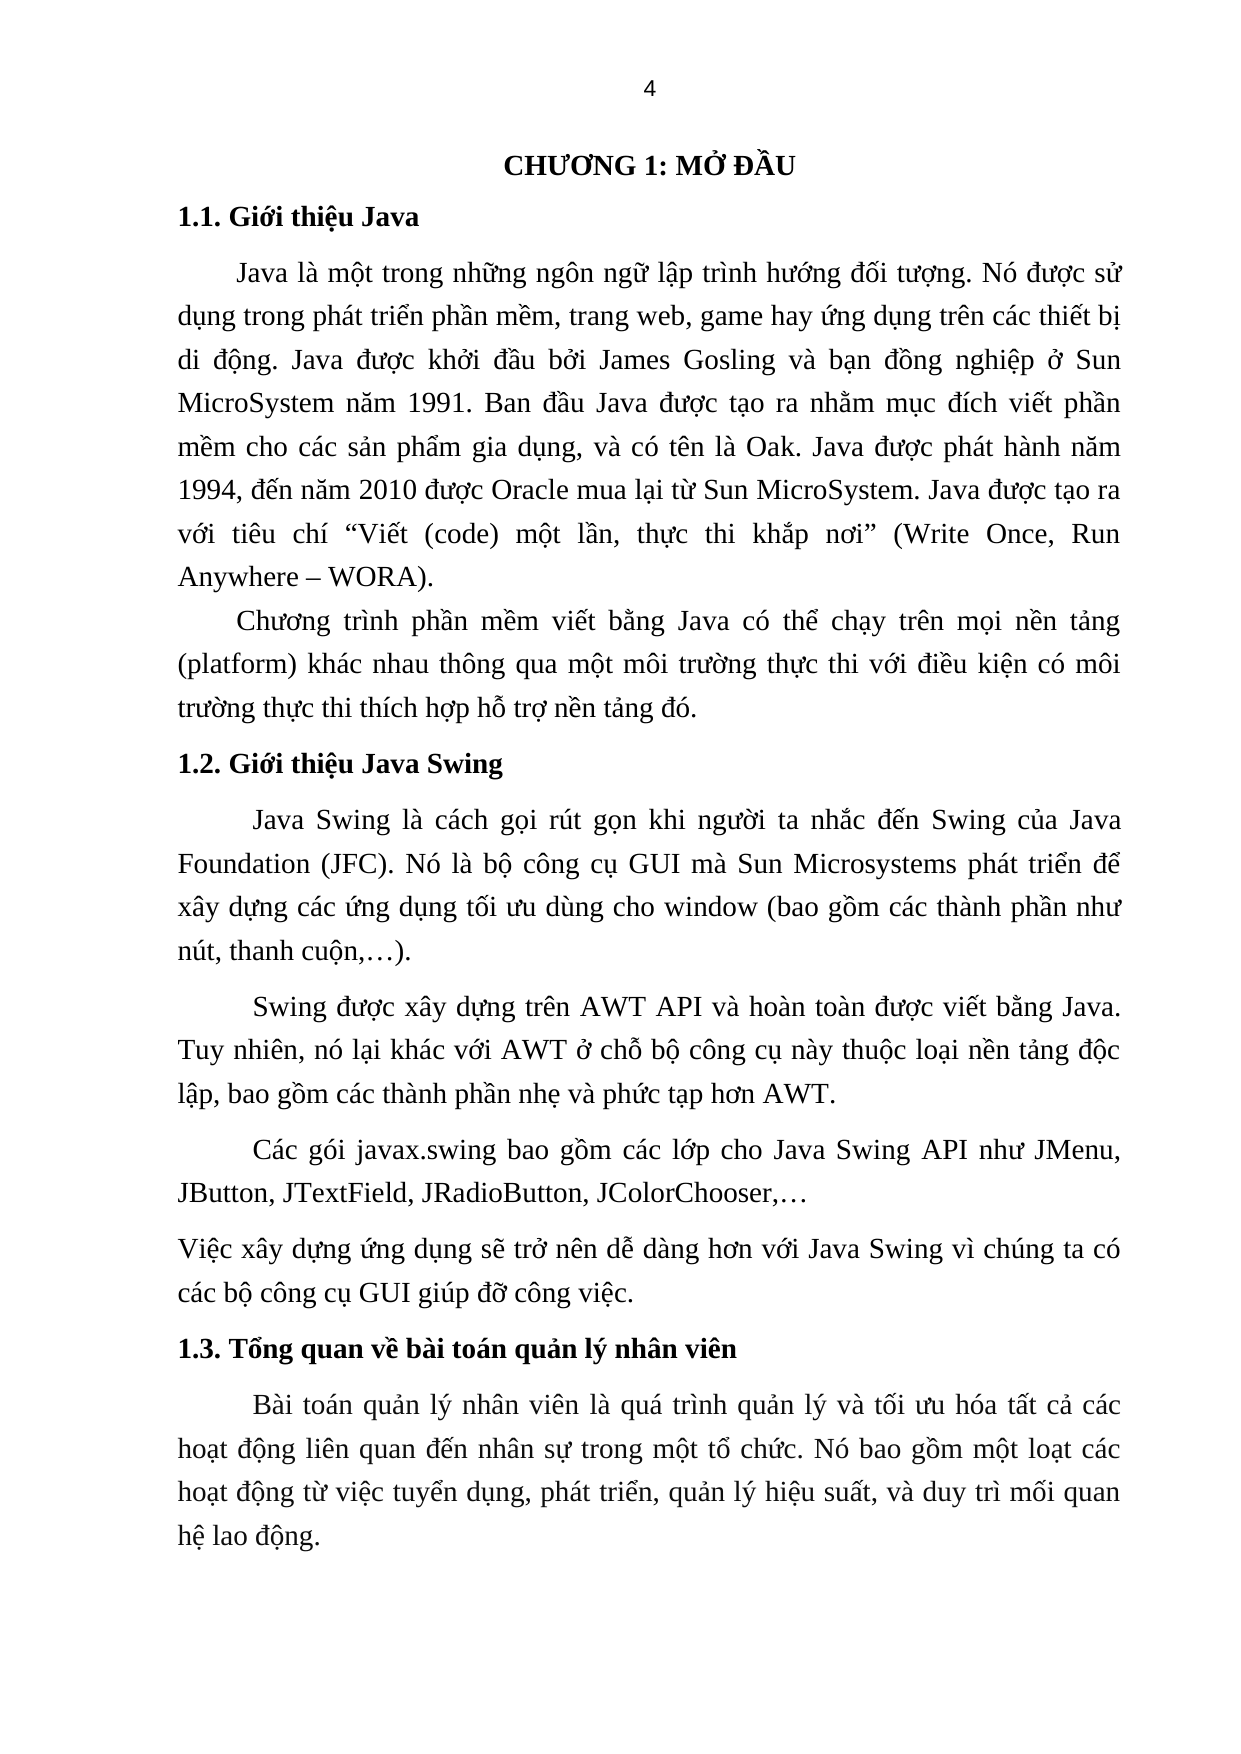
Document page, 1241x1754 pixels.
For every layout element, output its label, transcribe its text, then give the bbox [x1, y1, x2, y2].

text CHƯƠNG 1: MỞ ĐẦU [177, 148, 1122, 181]
subtitle 1.2. Giới thiệu Java Swing [177, 746, 1122, 780]
text Swing được xây dựng trên AWT API và hoàn toàn được viết bằng Java. Tuy nhiên, nó lại khác với AWT ở chỗ bộ công cụ này thuộc loại nền tảng độc lập, bao gồm các thành phần nhẹ và phức tạp hơn AWT. [177, 989, 1122, 1109]
text Java là một trong những ngôn ngữ lập trình hướng đối tượng. Nó được sử dụng trong phát triển phần mềm, trang web, game hay ứng dụng trên các thiết bị di động. Java được khởi đầu bởi James Gosling và bạn đồng nghiệp ở Sun MicroSystem năm 1991. Ban đầu Java được tạo ra nhằm mục đích viết phần mềm cho các sản phẩm gia dụng, và có tên là Oak. Java được phát hành năm 1994, đến năm 2010 được Oracle mua lại từ Sun MicroSystem. Java được tạo ra với tiêu chí “Viết (code) một lần, thực thi khắp nơi” (Write Once, Run Anywhere – WORA). [177, 255, 1122, 593]
text Việc xây dựng ứng dụng sẽ trở nên dễ dàng hơn với Java Swing vì chúng ta có các bộ công cụ GUI giúp đỡ công việc. [177, 1232, 1122, 1309]
subtitle 1.3. Tổng quan về bài toán quản lý nhân viên [177, 1331, 1122, 1365]
text Bài toán quản lý nhân viên là quá trình quản lý và tối ưu hóa tất cả các hoạt động liên quan đến nhân sự trong một tổ chức. Nó bao gồm một loạt các hoạt động từ việc tuyển dụng, phát triển, quản lý hiệu suất, và duy trì mối quan hệ lao động. [177, 1508, 1122, 1551]
text Các gói javax.swing bao gồm các lớp cho Java Swing API như JMenu, JButton, JTextField, JRadioButton, JColorChooser,… [177, 1132, 1122, 1209]
subtitle 1.1. Giới thiệu Java [177, 199, 1122, 232]
text Java Swing là cách gọi rút gọn khi người ta nhắc đến Swing của Java Foundation (JFC). Nó là bộ công cụ GUI mà Sun Microsystems phát triển để xây dựng các ứng dụng tối ưu dùng cho window (bao gồm các thành phần như nút, thanh cuộn,…). [177, 802, 1122, 966]
text Bài toán quản lý nhân viên là quá trình quản lý và tối ưu hóa tất cả các hoạt động liên quan đến nhân sự trong một tổ chức. Nó bao gồm một loạt các hoạt động từ việc tuyển dụng, phát triển, quản lý hiệu suất, và duy trì mối quan hệ lao động. [177, 1387, 1122, 1431]
text Chương trình phần mềm viết bằng Java có thể chạy trên mọi nền tảng (platform) khác nhau thông qua một môi trường thực thi với điều kiện có môi trường thực thi thích hợp hỗ trợ nền tảng đó. [177, 603, 1122, 724]
